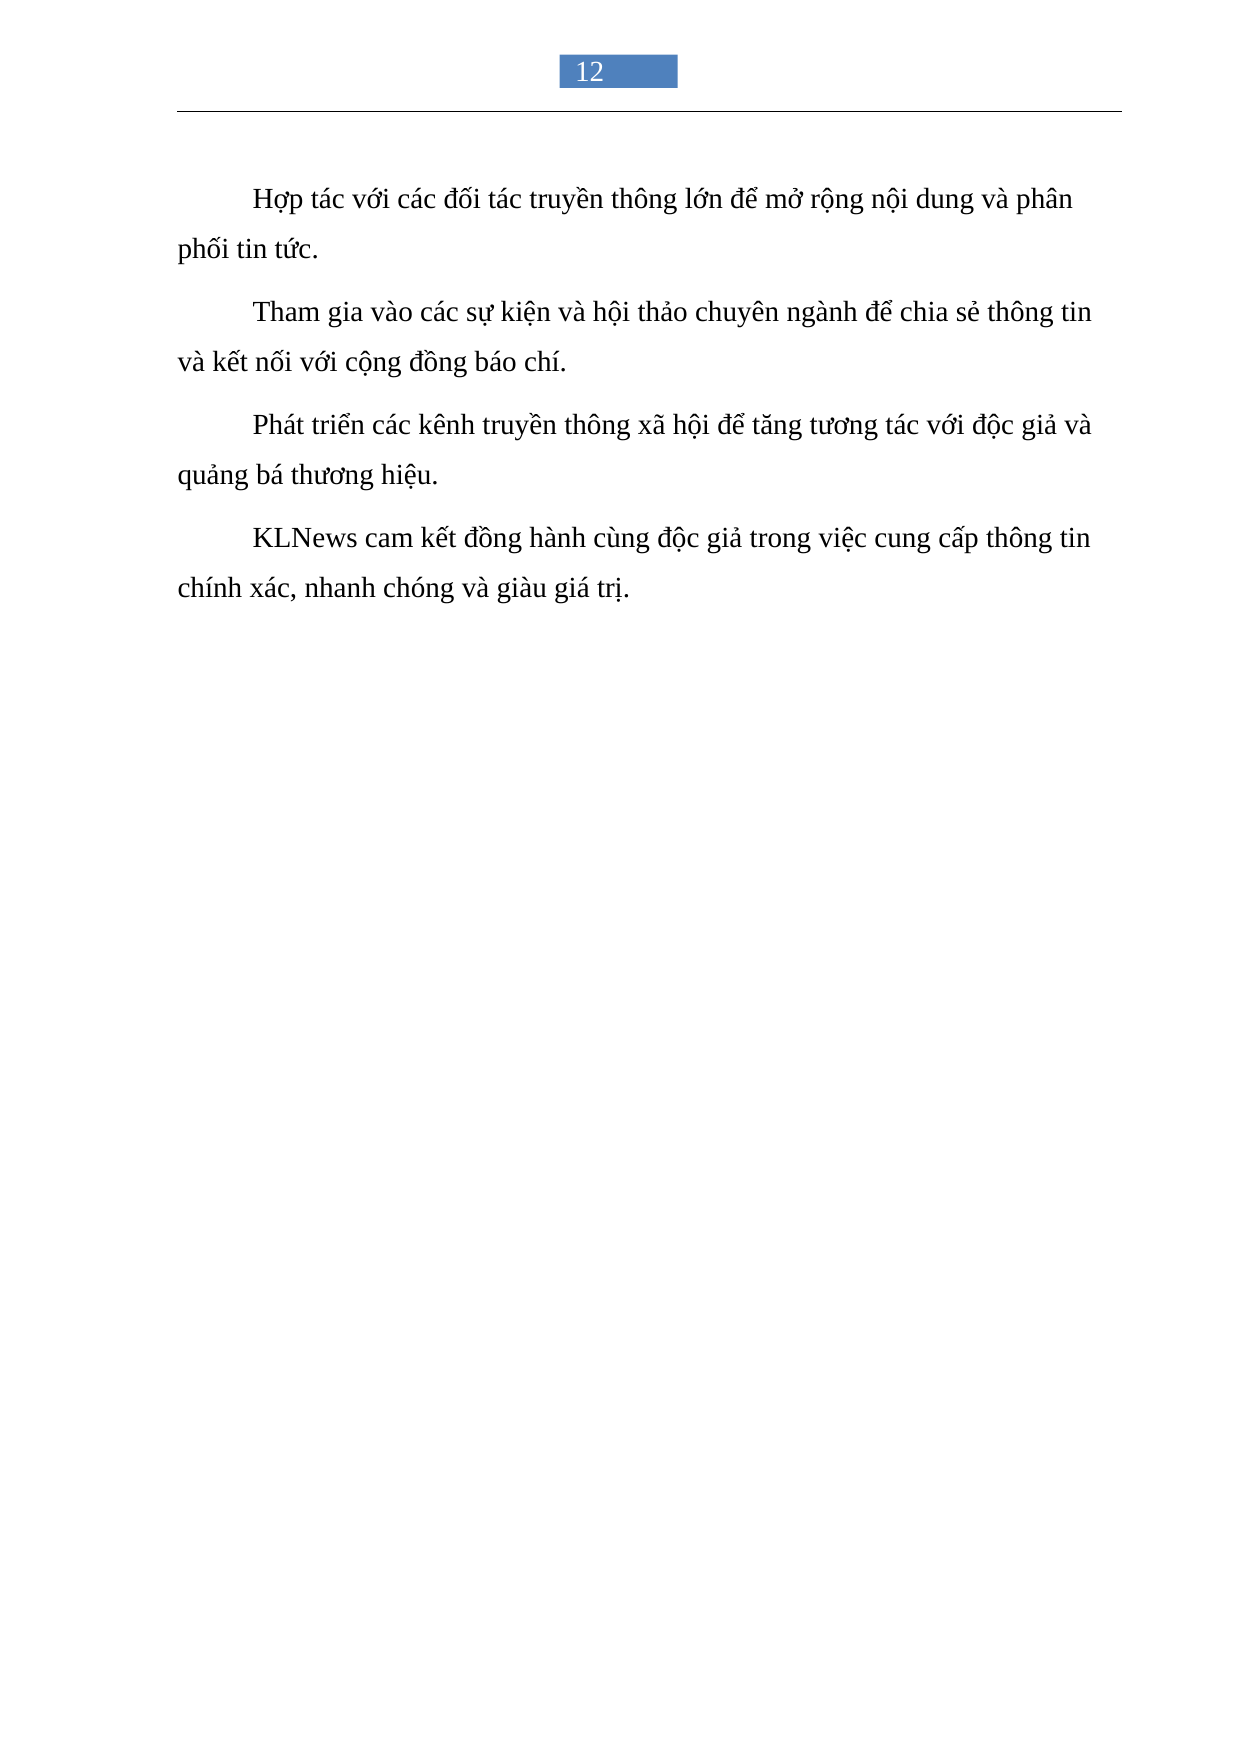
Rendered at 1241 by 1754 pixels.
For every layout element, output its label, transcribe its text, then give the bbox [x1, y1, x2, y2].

text Phát triển các kênh truyền thông xã hội để tăng tương tác với độc giả và quảng bá thương hiệu. [177, 407, 1122, 491]
text KLNews cam kết đồng hành cùng độc giả trong việc cung cấp thông tin chính xác, nhanh chóng và giàu giá trị. [177, 520, 1122, 604]
text Hợp tác với các đối tác truyền thông lớn để mở rộng nội dung và phân phối tin tức. [177, 181, 1122, 265]
text Tham gia vào các sự kiện và hội thảo chuyên ngành để chia sẻ thông tin và kết nối với cộng đồng báo chí. [177, 294, 1122, 378]
